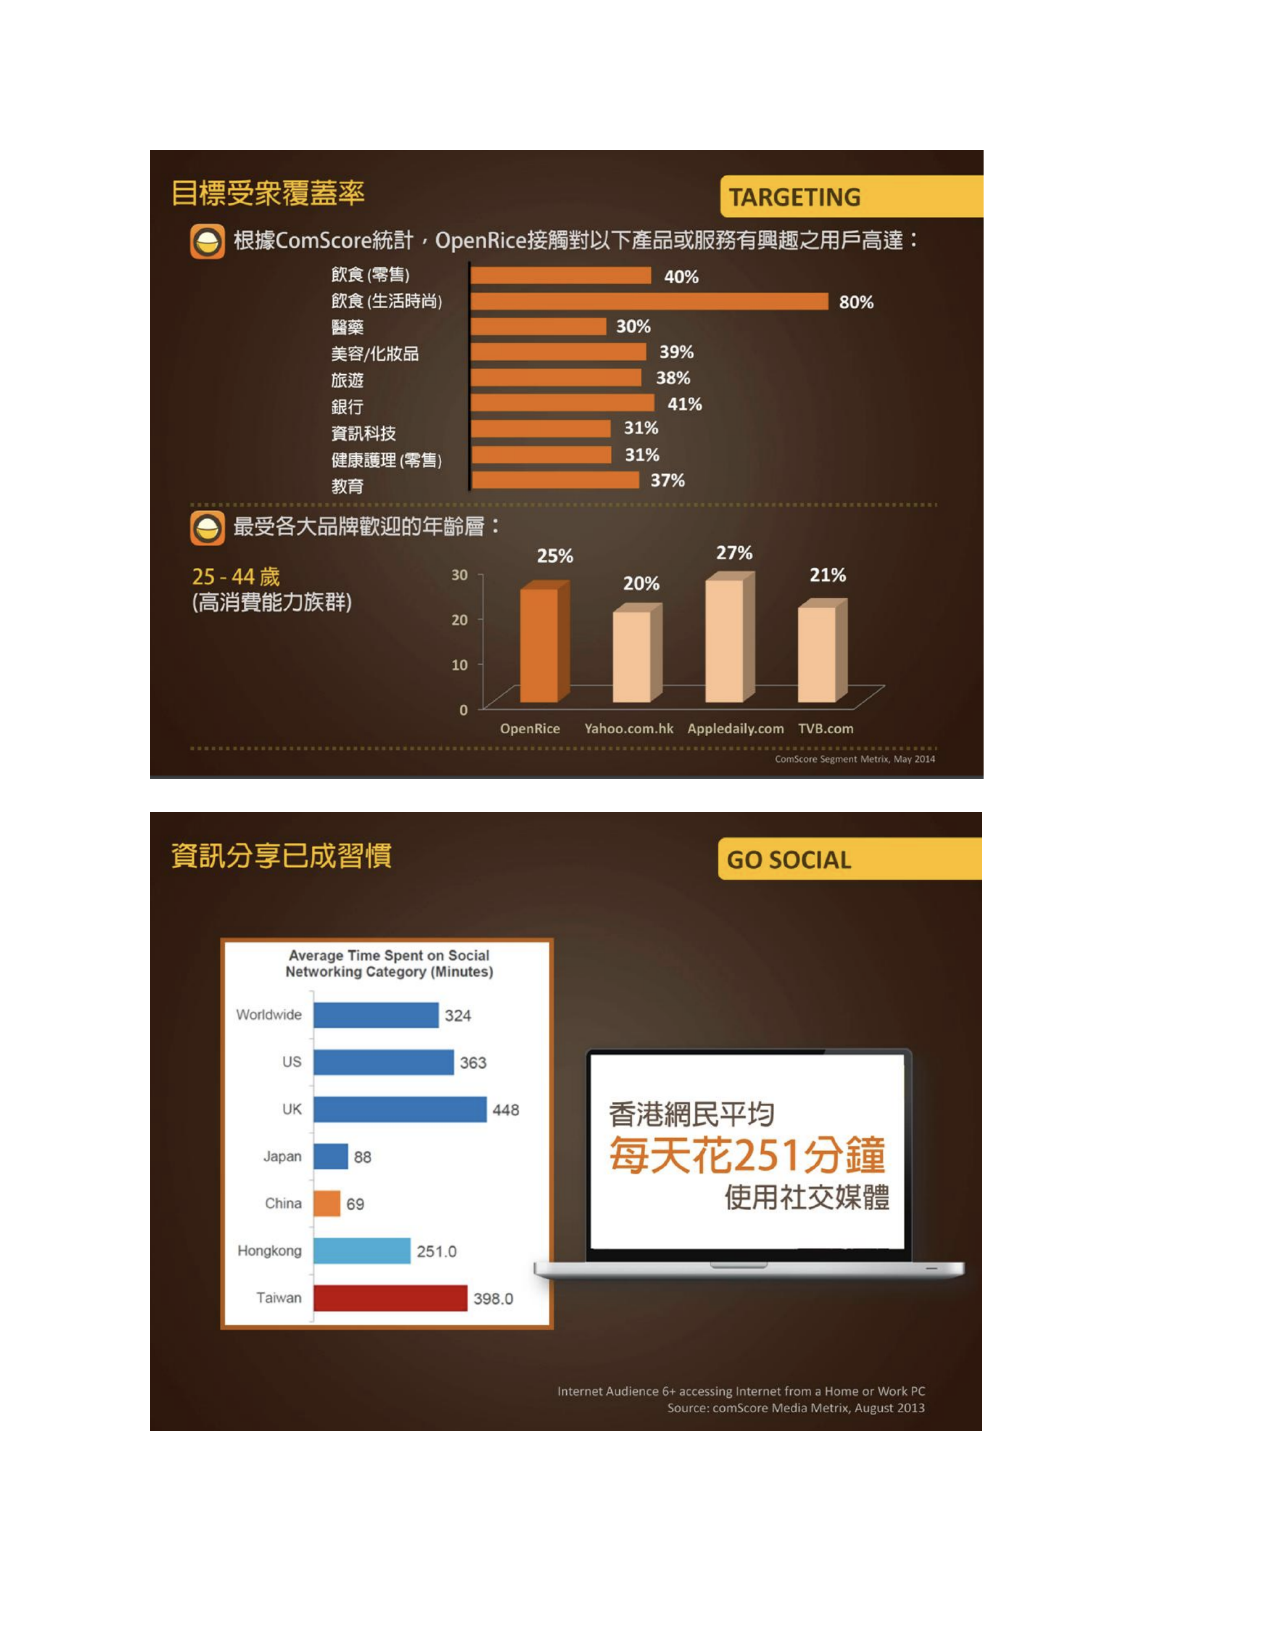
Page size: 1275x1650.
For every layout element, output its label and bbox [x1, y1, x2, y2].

picture [150, 150, 984, 779]
picture [150, 812, 982, 1431]
